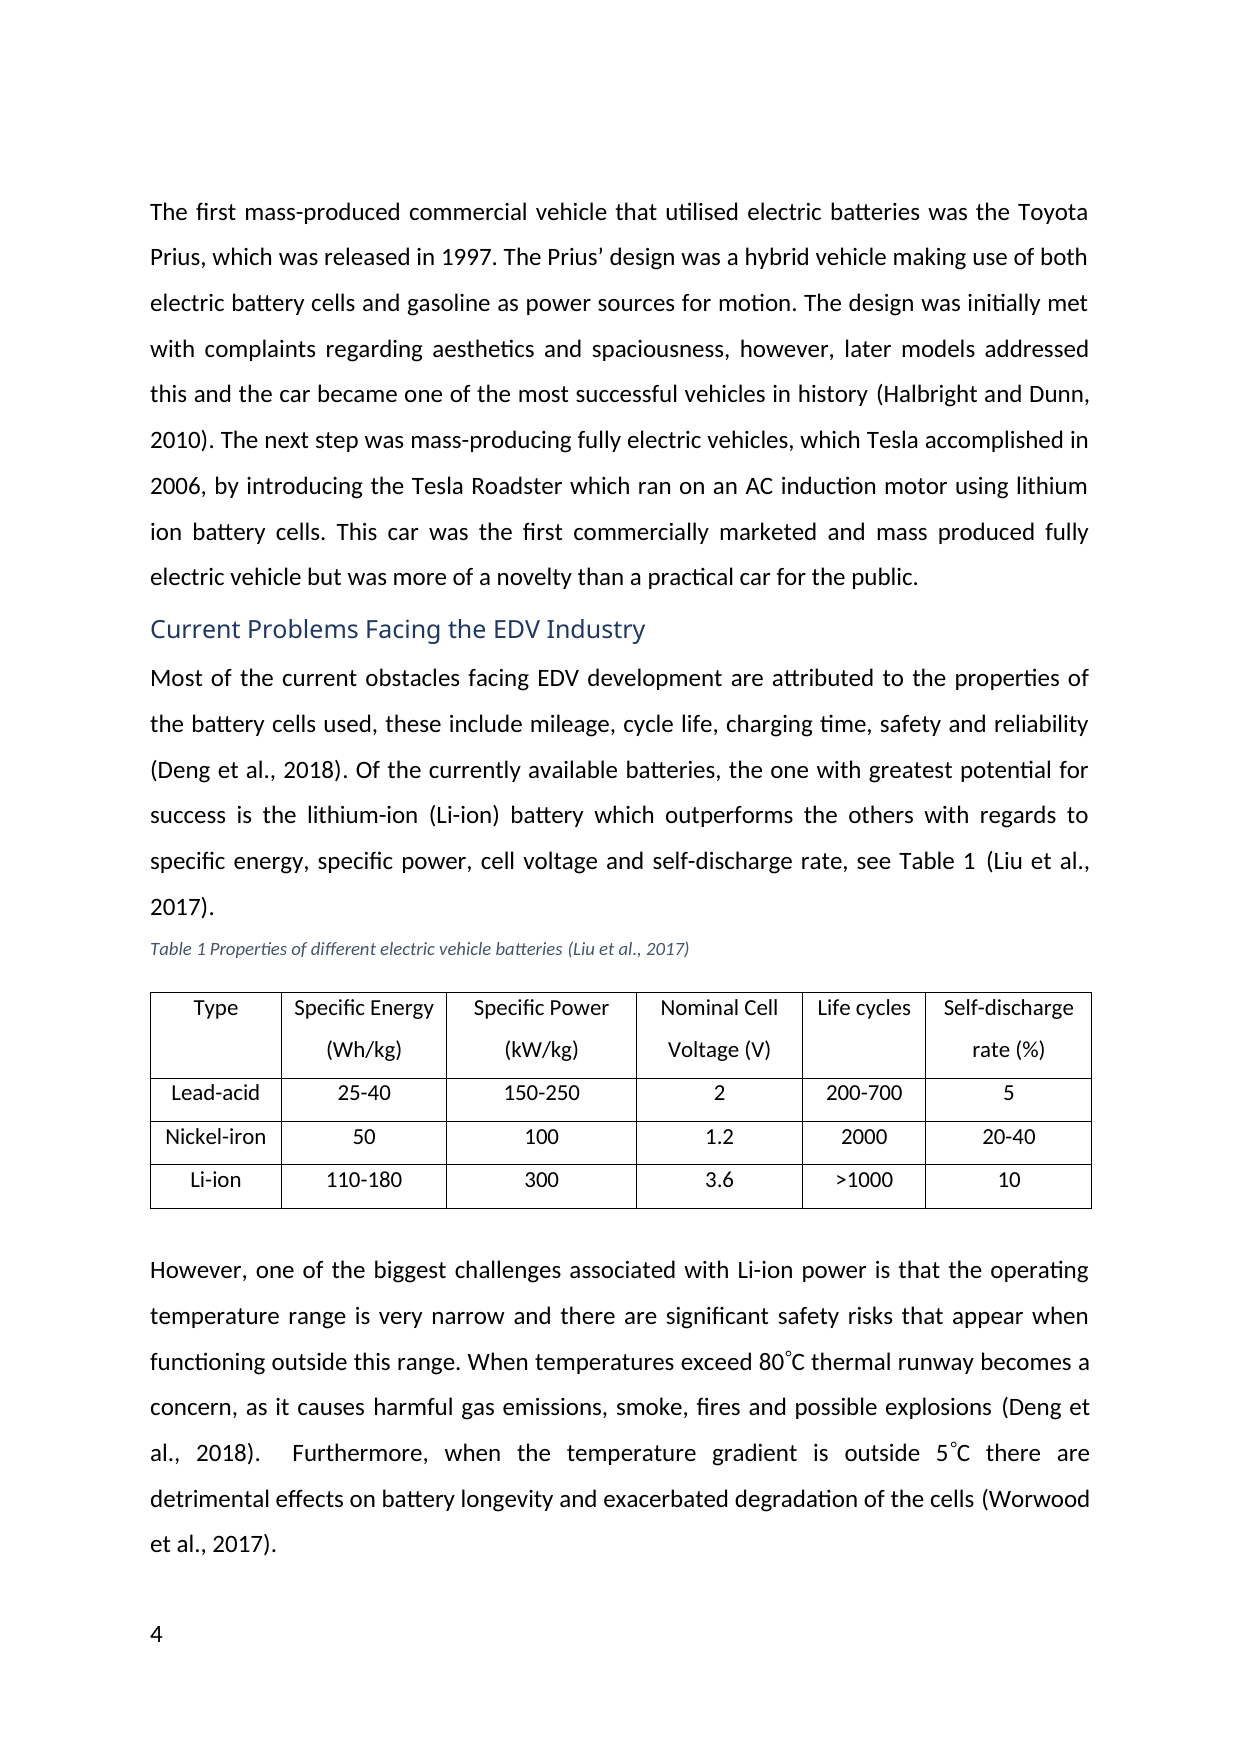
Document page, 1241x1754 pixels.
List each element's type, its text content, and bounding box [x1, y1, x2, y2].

table_header Type [151, 993, 281, 1077]
table_cell 20-40 [926, 1122, 1091, 1164]
table_cell Lead-acid [151, 1079, 281, 1121]
text The first mass-produced commercial vehicle that utilised electric batteries was the Toyota Prius, which was released in 1997. The Prius’ design was a hybrid vehicle making use of both electric battery cells and gasoline as power sources for motion. The design was initially met with complaints regarding aesthetics and spaciousness, however, later models addressed this and the car became one of the most successful vehicles in history (Halbright and Dunn, 2010). The next step was mass-producing fully electric vehicles, which Tesla accomplished in 2006, by introducing the Tesla Roadster which ran on an AC induction motor using lithium ion battery cells. This car was the first commercially marketed and mass produced fully electric vehicle but was more of a novelty than a practical car for the public. [150, 196, 1090, 592]
table_header Specific Energy (Wh/kg) [282, 993, 446, 1077]
table_header Nominal Cell Voltage (V) [637, 993, 802, 1077]
subtitle Current Problems Facing the EDV Industry [150, 611, 1090, 646]
table_header Specific Power (kW/kg) [447, 993, 636, 1077]
table_cell 200-700 [803, 1079, 925, 1121]
text Table 1 Properties of different electric vehicle batteries (Liu et al., 2017) [150, 937, 1090, 960]
table_cell 100 [447, 1122, 636, 1164]
table_cell 150-250 [447, 1079, 636, 1121]
table_cell >1000 [803, 1165, 925, 1207]
table_cell 50 [282, 1122, 446, 1164]
table_cell 10 [926, 1165, 1091, 1207]
text However, one of the biggest challenges associated with Li-ion power is that the operating temperature range is very narrow and there are significant safety risks that appear when functioning outside this range. When temperatures exceed 80C thermal runway becomes a concern, as it causes harmful gas emissions, smoke, fires and possible explosions (Deng et al., 2018). Furthermore, when the temperature gradient is outside 5C there are detrimental effects on battery longevity and exacerbated degradation of the cells (Worwood et al., 2017). [150, 1254, 1090, 1559]
table_cell 25-40 [282, 1079, 446, 1121]
table_cell Nickel-iron [151, 1122, 281, 1164]
table_cell 3.6 [637, 1165, 802, 1207]
table_cell 2000 [803, 1122, 925, 1164]
table_cell 5 [926, 1079, 1091, 1121]
table_cell 300 [447, 1165, 636, 1207]
table_cell 2 [637, 1079, 802, 1121]
text Most of the current obstacles facing EDV development are attributed to the properties of the battery cells used, these include mileage, cycle life, charging time, safety and reliability (Deng et al., 2018). Of the currently available batteries, the one with greatest potential for success is the lithium-ion (Li-ion) battery which outperforms the others with regards to specific energy, specific power, cell voltage and self-discharge rate, see Table 1 (Liu et al., 2017). [150, 662, 1090, 922]
table_header Life cycles [803, 993, 925, 1077]
table_header Self-discharge rate (%) [926, 993, 1091, 1077]
table_cell 110-180 [282, 1165, 446, 1207]
table_cell Li-ion [151, 1165, 281, 1207]
table_cell 1.2 [637, 1122, 802, 1164]
